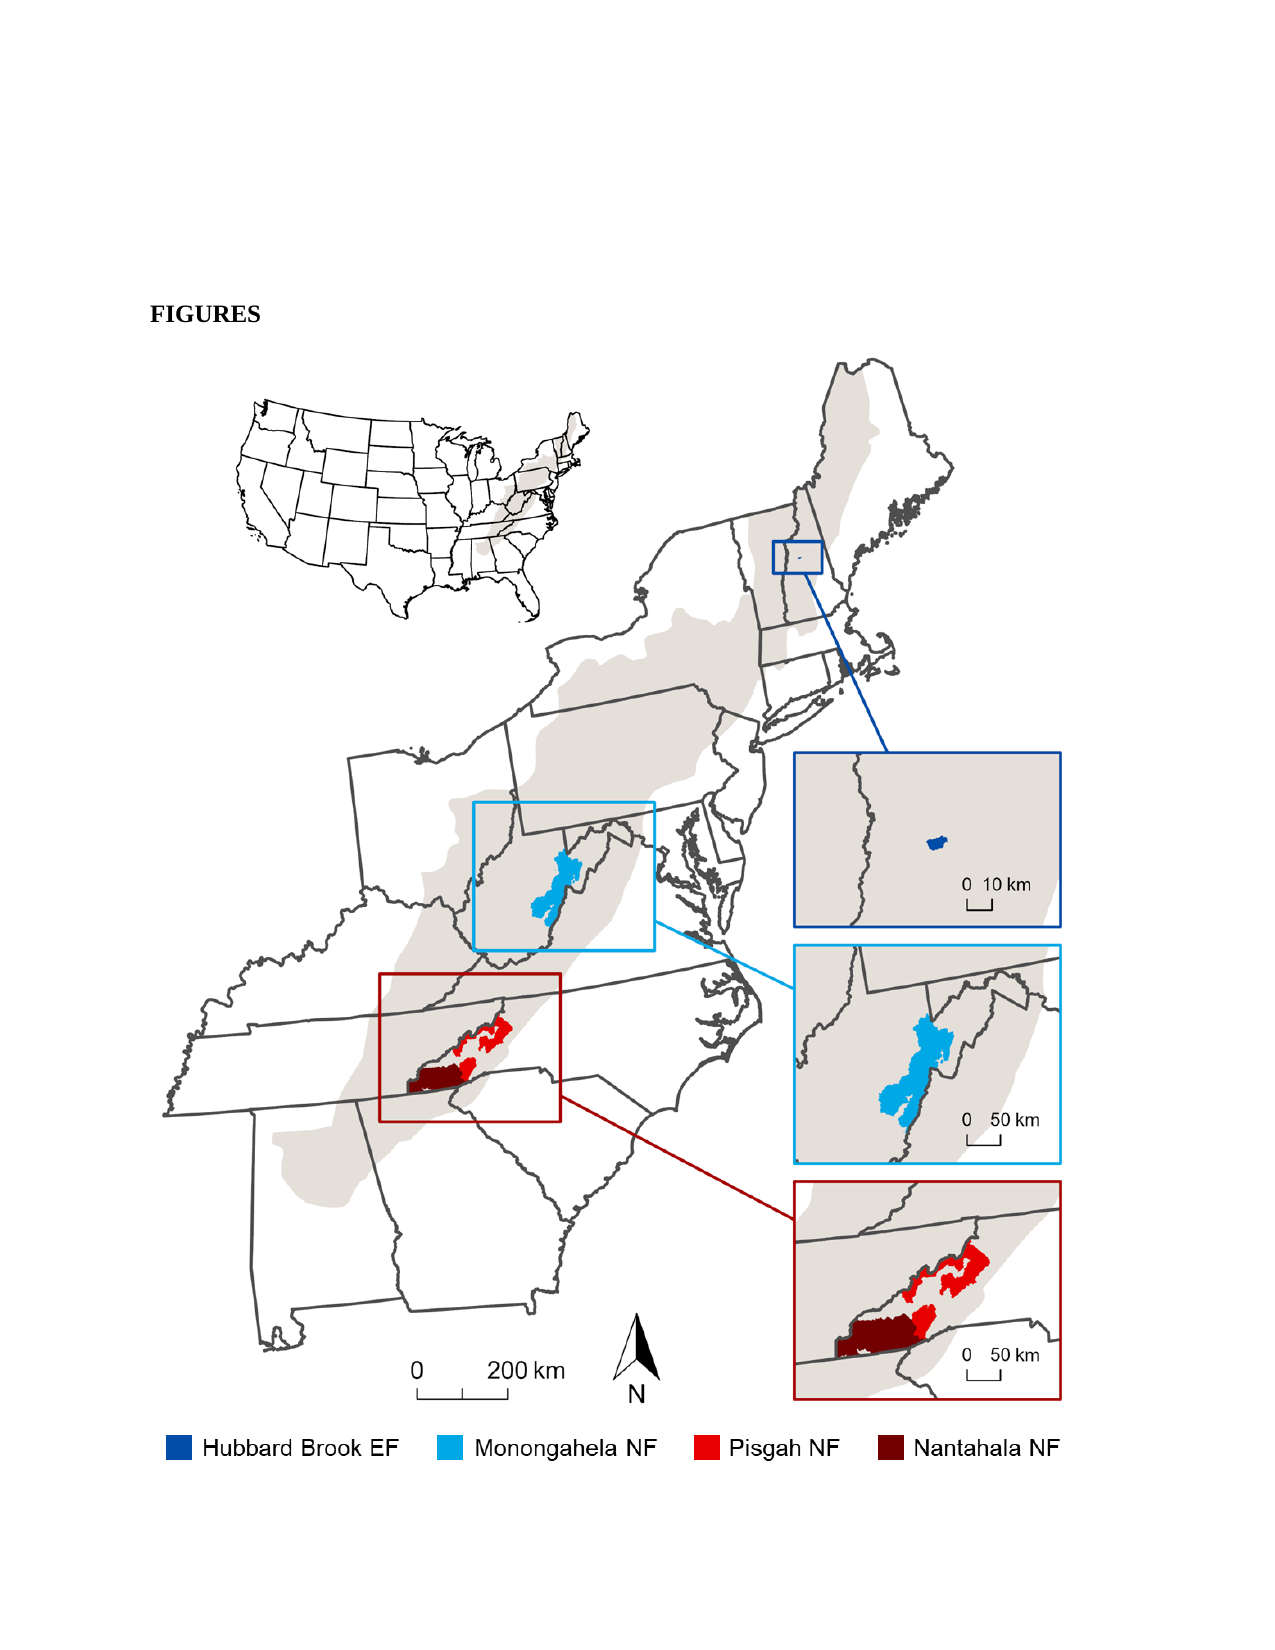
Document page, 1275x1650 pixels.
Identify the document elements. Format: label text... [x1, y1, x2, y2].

picture [150, 348, 1069, 1466]
text Figures [150, 299, 1125, 328]
